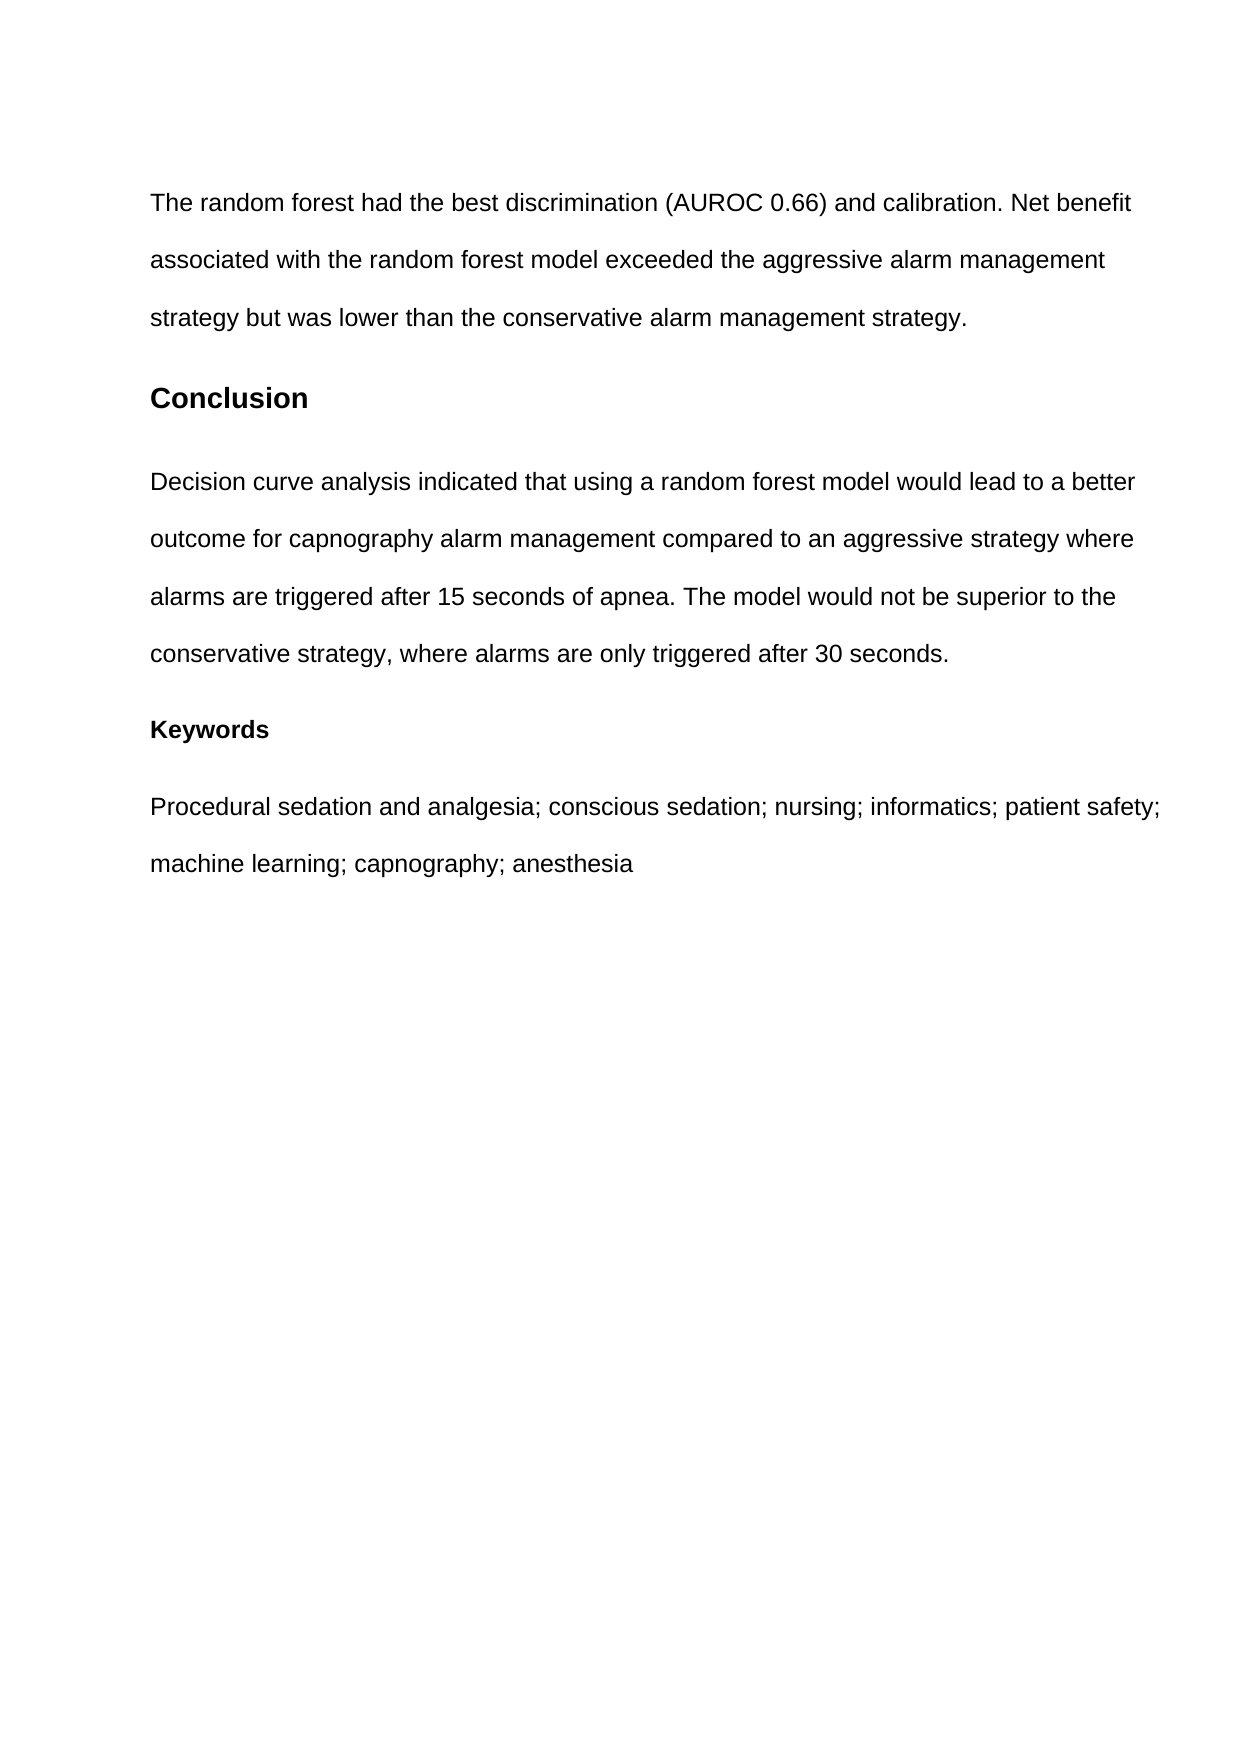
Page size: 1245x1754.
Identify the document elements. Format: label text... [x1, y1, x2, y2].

text Keywords [150, 715, 1170, 744]
subtitle Conclusion [150, 381, 1170, 414]
text Decision curve analysis indicated that using a random forest model would lead to a better outcome for capnography alarm management compared to an aggressive strategy where alarms are triggered after 15 seconds of apnea. The model would not be superior to the conservative strategy, where alarms are only triggered after 30 seconds. [150, 467, 1170, 668]
text Procedural sedation and analgesia; conscious sedation; nursing; informatics; patient safety; machine learning; capnography; anesthesia [150, 792, 1170, 878]
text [150, 187, 1170, 331]
